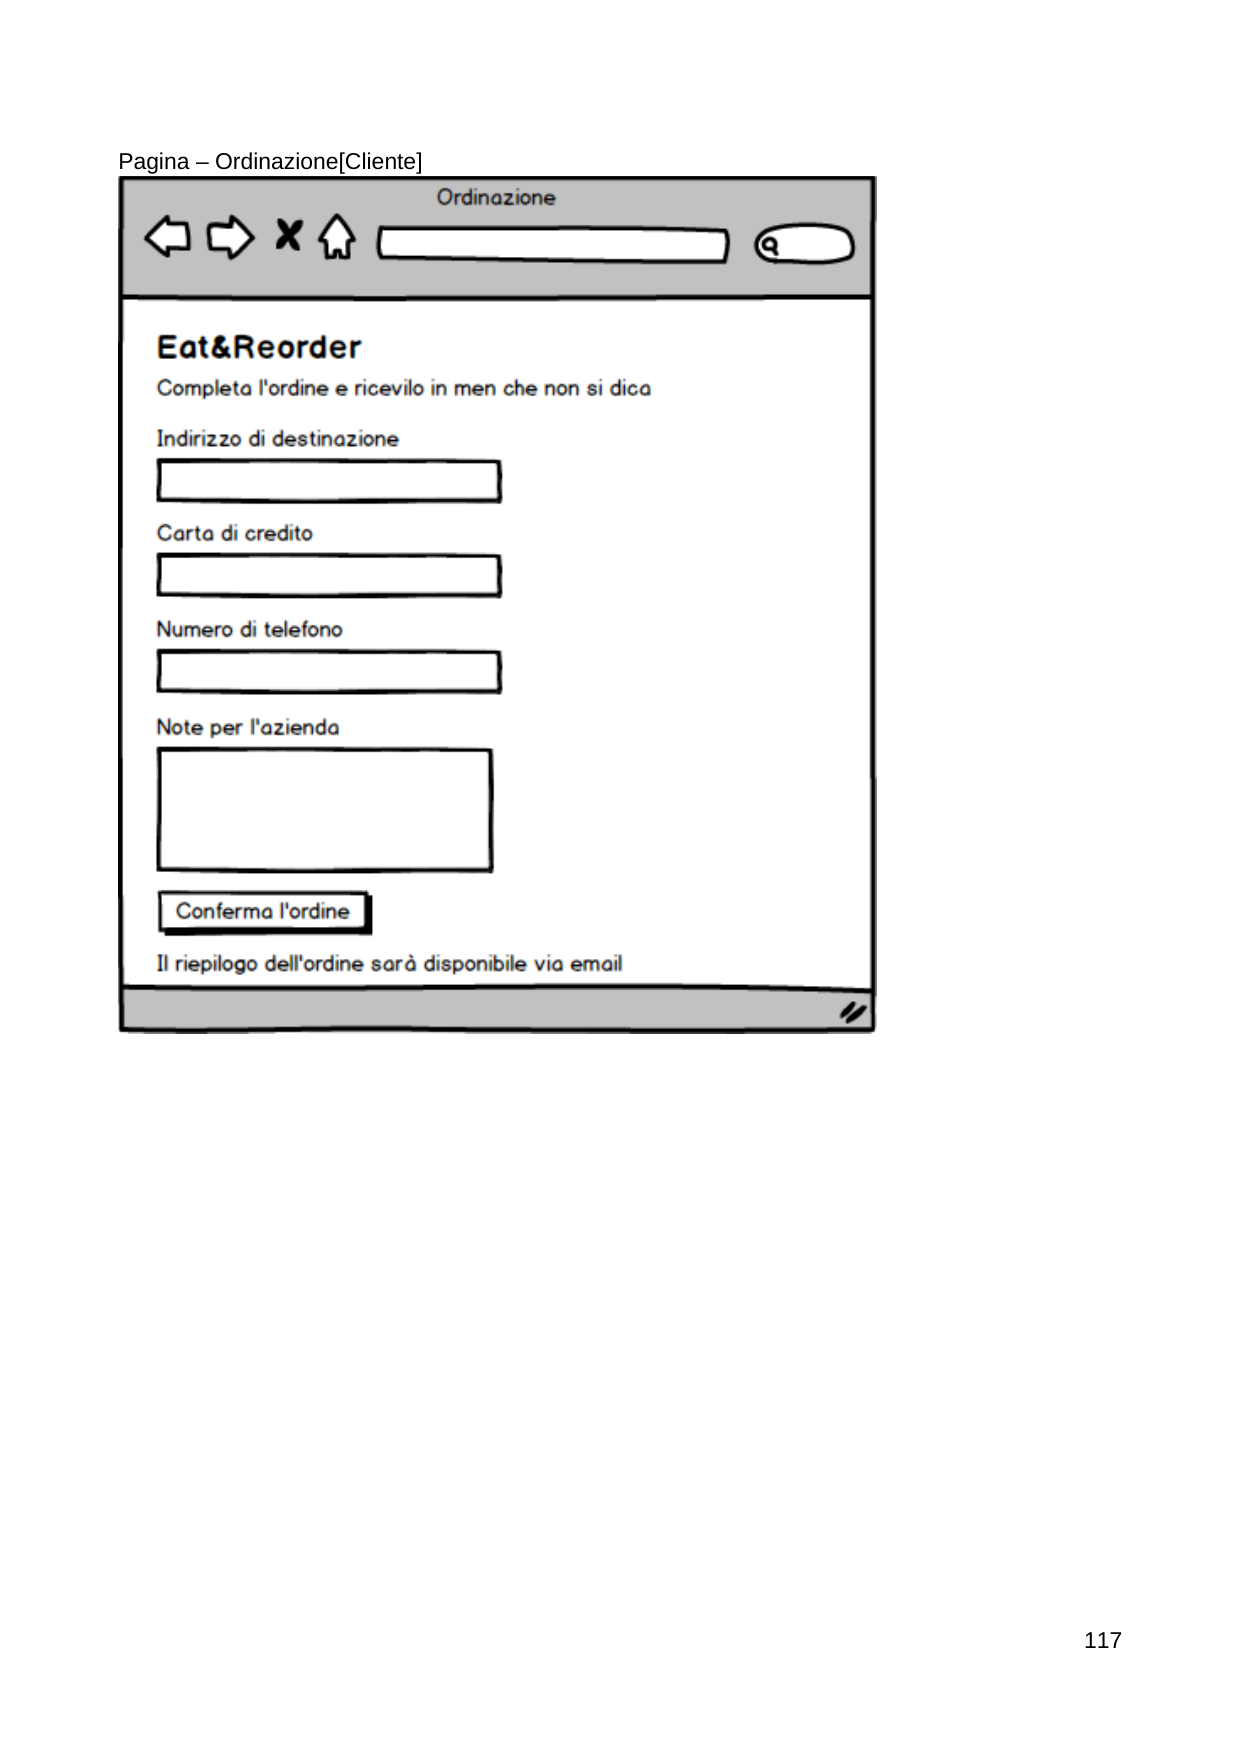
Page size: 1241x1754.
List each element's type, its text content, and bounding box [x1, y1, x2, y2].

picture [118, 176, 877, 1034]
